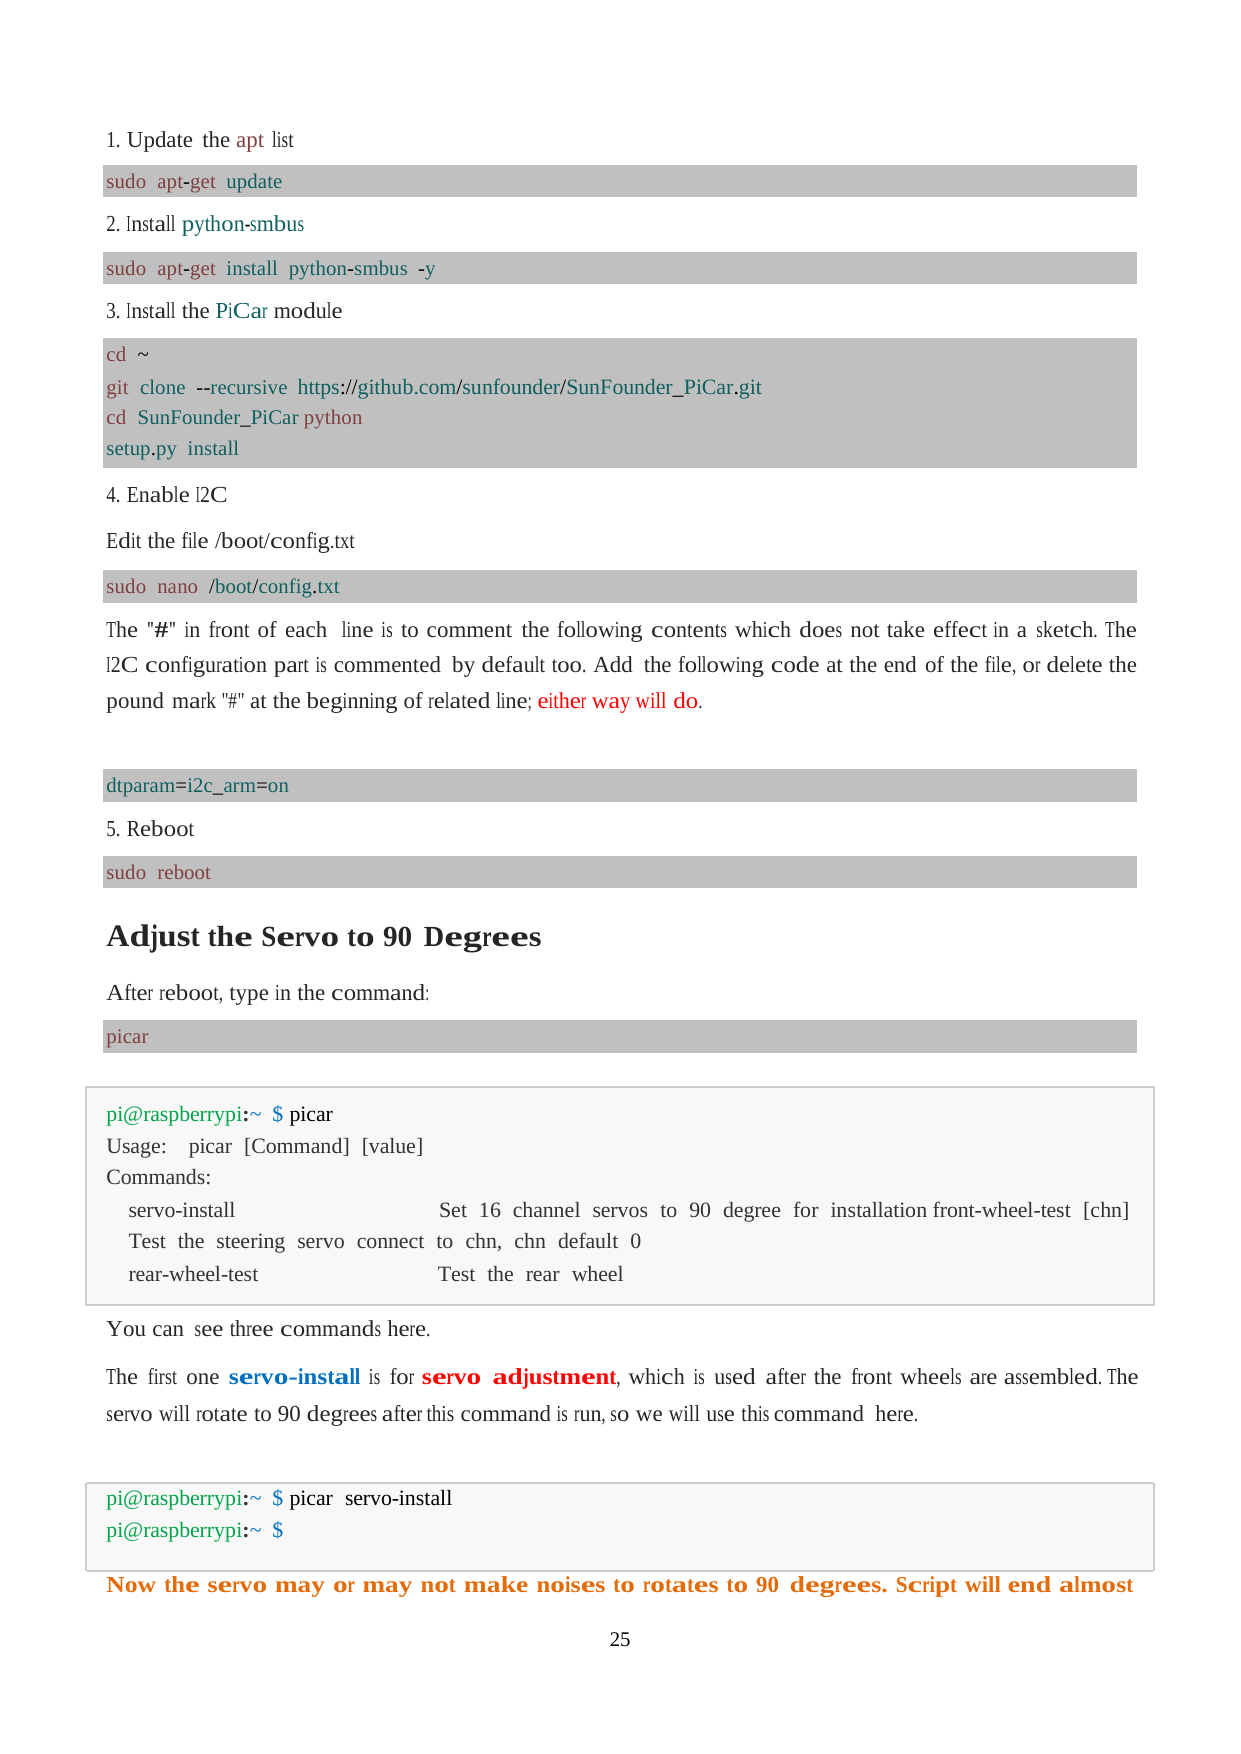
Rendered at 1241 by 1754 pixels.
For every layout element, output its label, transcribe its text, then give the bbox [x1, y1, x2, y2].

text rear-wheel-test Test the rear wheel [128, 1261, 1148, 1287]
table_cell Adjust the Servo to 90 Degrees After reboot, type in the command: [103, 889, 1137, 1020]
text The first one servo-install is for servo adjustment, which is used after the front wheels are assembled. The servo will rotate to 90 degrees after this command is run, so we will use this command here. [106, 1354, 1139, 1429]
text You can see three commands here. [106, 1315, 510, 1341]
table_cell 4. Enable I2C Edit the file /boot/config.txt [103, 468, 1137, 570]
text Now the servo may or may not make noises to rotates to 90 degrees. Script will end almost [106, 1571, 1148, 1597]
text servo-install Set 16 channel servos to 90 degree for installation front-wheel-test [chn] Test the steering servo connect to chn, chn default 0 [128, 1197, 1129, 1254]
table_cell dtparam=i2c_arm=on [103, 769, 1137, 802]
table_header sudo apt-get update [103, 165, 1137, 197]
table_cell 5. Reboot [103, 802, 1137, 856]
table_cell sudo apt-get install python-smbus -y [103, 252, 1137, 284]
text pi@raspberrypi:~ $ picar [106, 1101, 1148, 1126]
text pi@raspberrypi:~ $ picar servo-install [106, 1485, 1148, 1510]
text pi@raspberrypi:~ $ [106, 1517, 1148, 1542]
table_cell cd ~ git clone --recursive https://github.com/sunfounder/SunFounder_PiCar.git cd SunFounder_PiCar python setup.py install [103, 338, 1137, 468]
table_cell 3. Install the PiCar module [103, 284, 1137, 338]
text Usage: picar [Command] [value] Commands: [106, 1133, 481, 1189]
table_cell picar [103, 1020, 1137, 1053]
table_cell sudo reboot [103, 856, 1137, 888]
table_cell sudo nano /boot/config.txt [103, 570, 1137, 603]
table_cell The "#" in front of each line is to comment the following contents which does not take effect in a sketch. The I2C configuration part is commented by default too. Add the following code at the end of the file, or delete the pound mark "#" at the beginning of related line; either way will do. [103, 603, 1137, 769]
table_cell 2. Install python-smbus [103, 197, 1137, 252]
text 1. Update the apt list [106, 125, 1148, 152]
